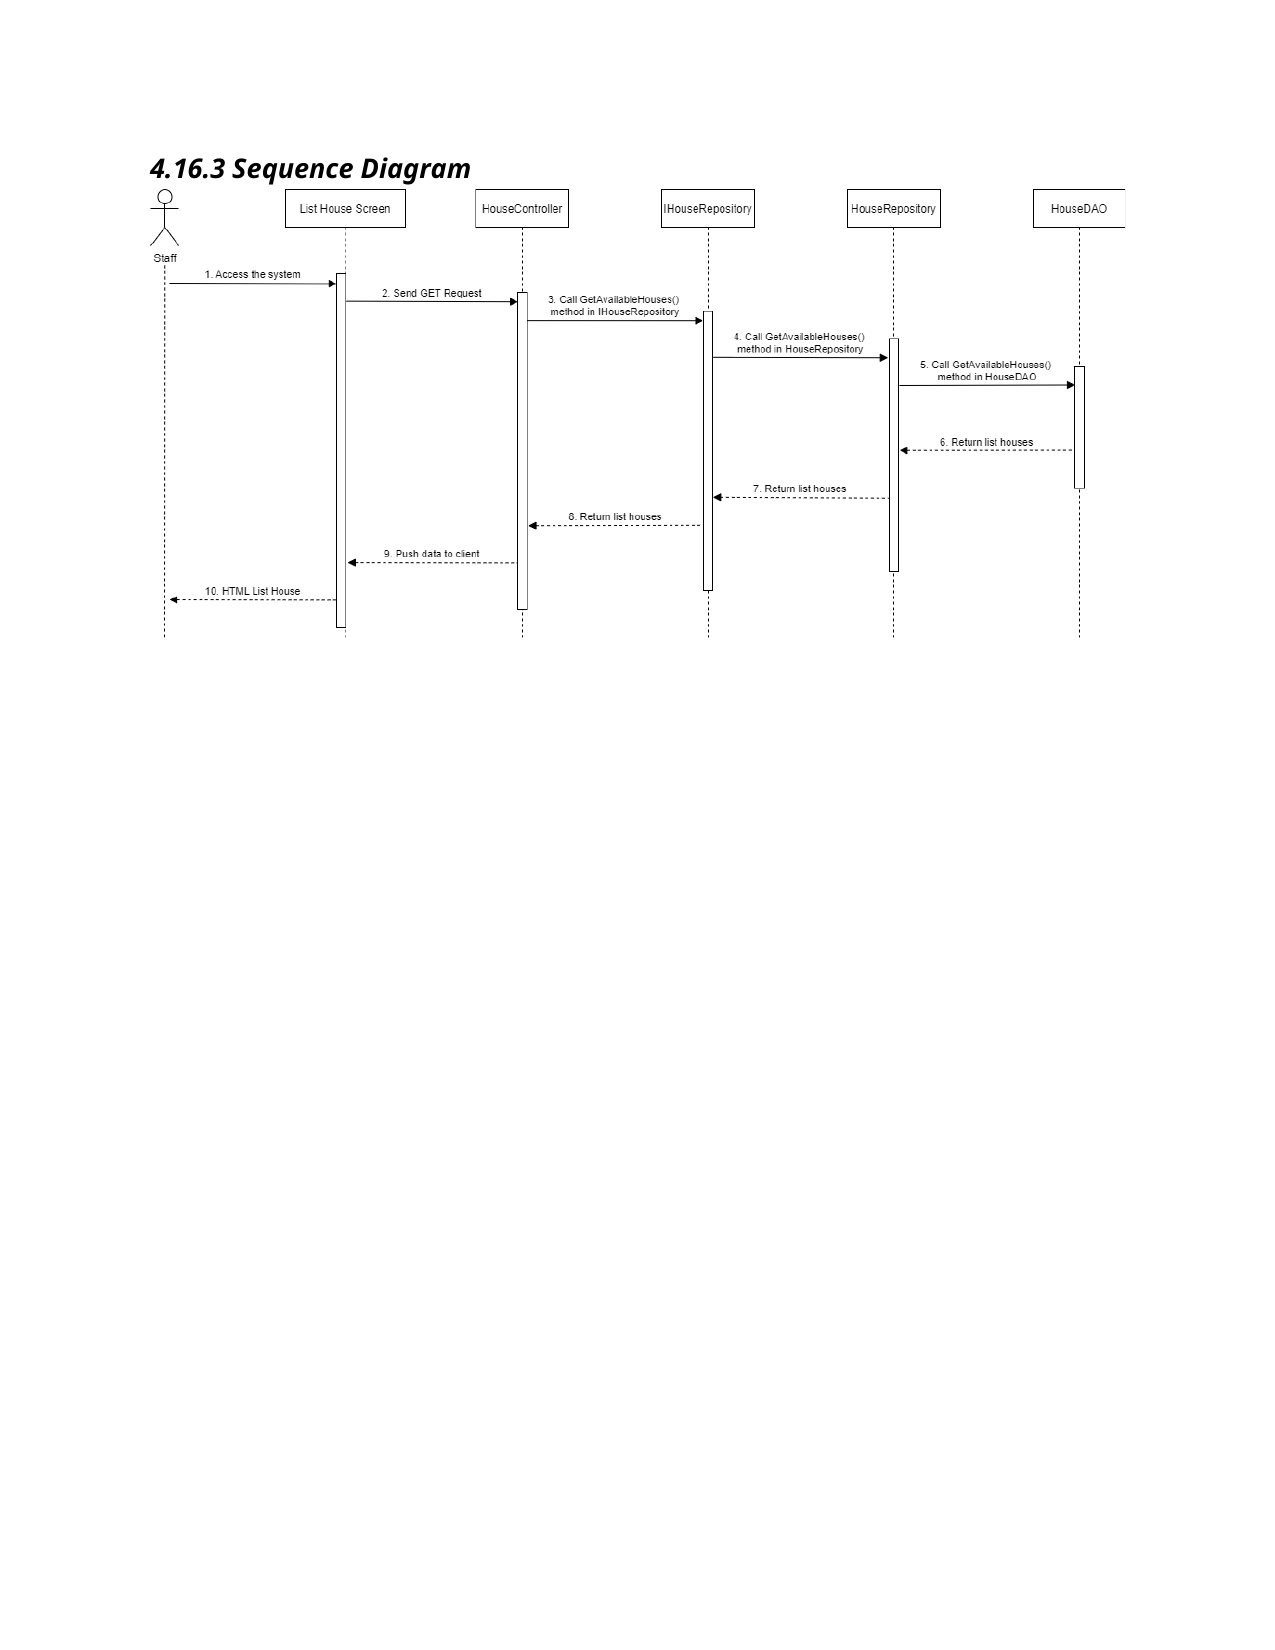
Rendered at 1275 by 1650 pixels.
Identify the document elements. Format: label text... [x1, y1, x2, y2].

picture [150, 189, 1125, 638]
subtitle 4.16.3 Sequence Diagram [150, 150, 1125, 187]
